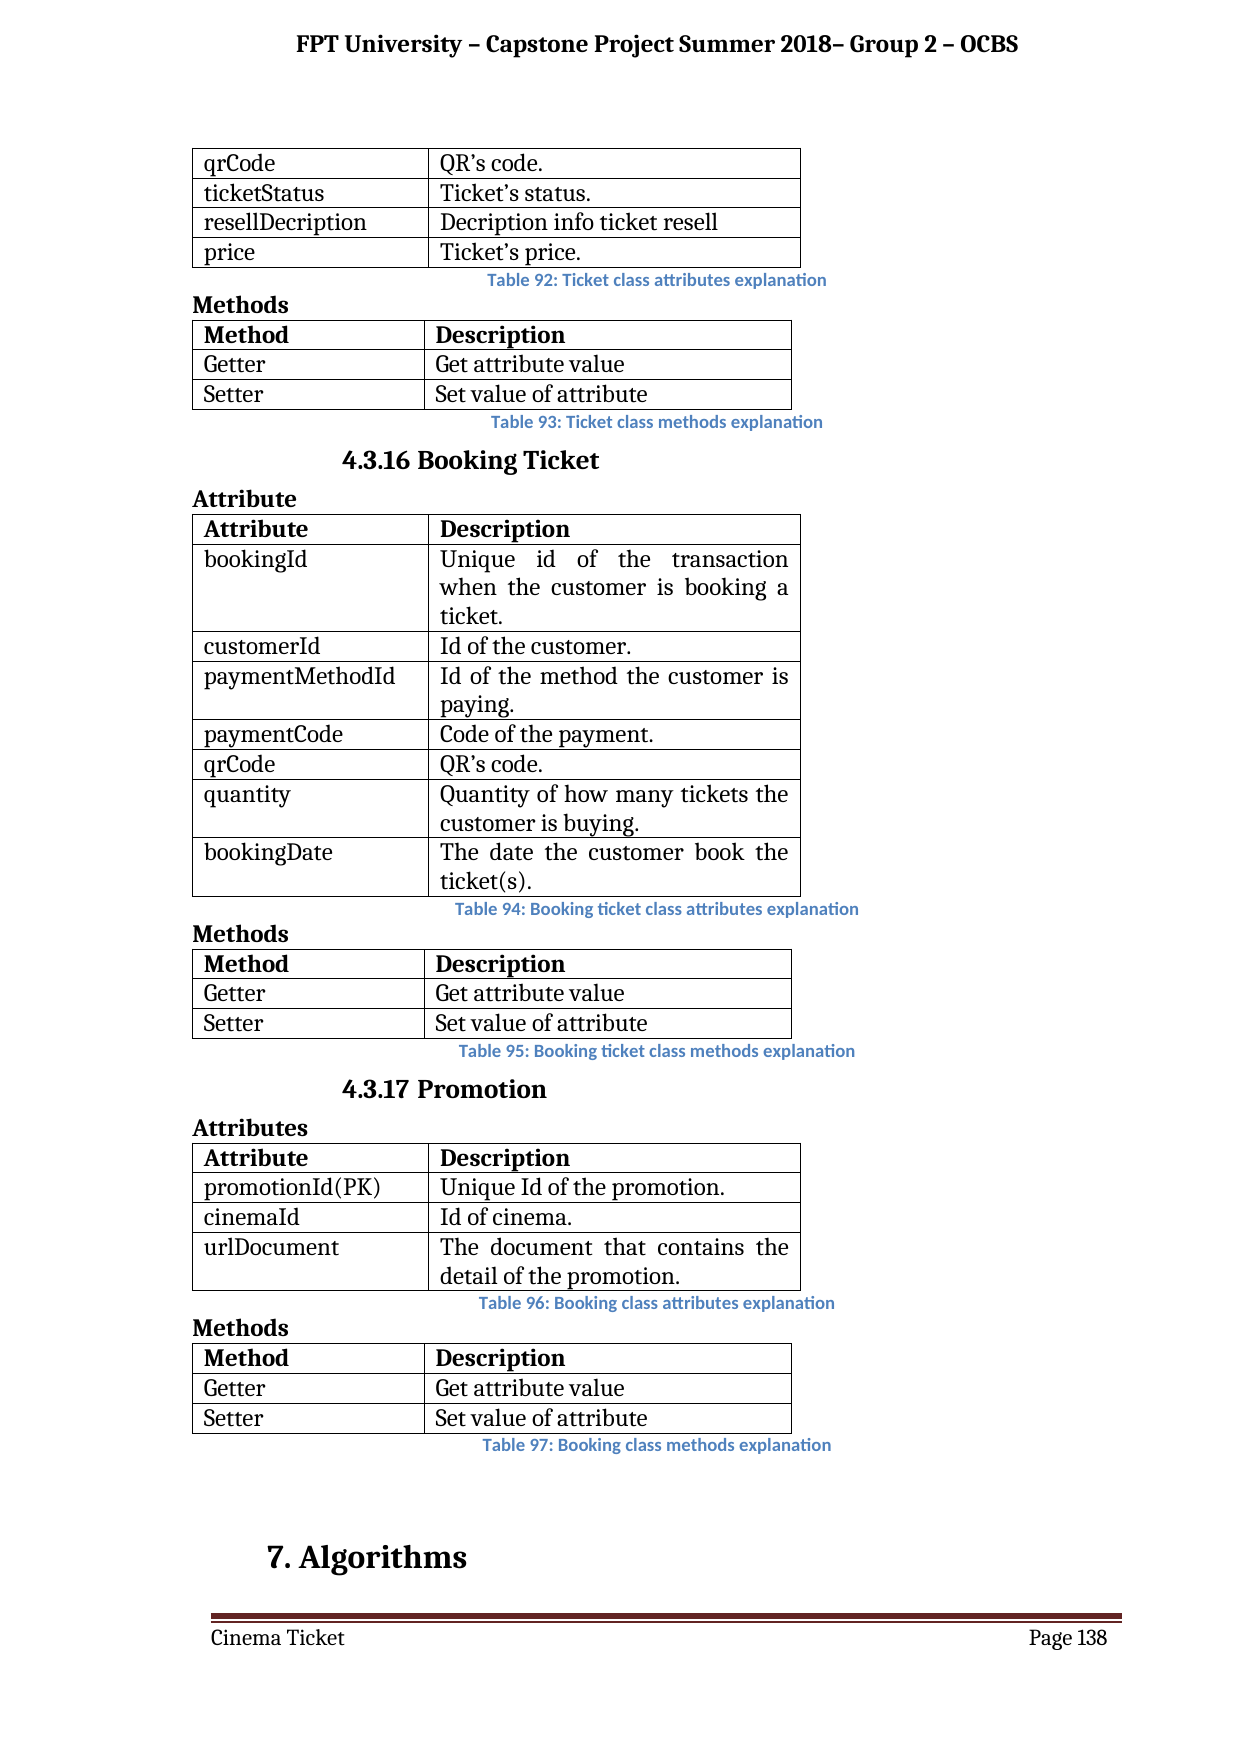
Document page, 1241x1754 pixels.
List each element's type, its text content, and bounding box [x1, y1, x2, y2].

subtitle Booking Ticket [342, 445, 1122, 477]
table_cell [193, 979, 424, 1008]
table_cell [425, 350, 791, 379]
text Table : Ticket class methods explanation [192, 410, 1122, 433]
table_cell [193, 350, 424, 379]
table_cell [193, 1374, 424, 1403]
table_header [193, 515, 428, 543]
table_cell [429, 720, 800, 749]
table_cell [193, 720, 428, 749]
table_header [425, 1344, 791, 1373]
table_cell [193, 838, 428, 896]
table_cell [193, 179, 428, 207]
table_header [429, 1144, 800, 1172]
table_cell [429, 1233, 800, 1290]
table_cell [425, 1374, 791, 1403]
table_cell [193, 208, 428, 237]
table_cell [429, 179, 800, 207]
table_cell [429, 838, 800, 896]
subtitle Algorithms [267, 1539, 1122, 1577]
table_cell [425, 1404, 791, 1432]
text Attributes [192, 1114, 1122, 1142]
text Methods [192, 1314, 1122, 1343]
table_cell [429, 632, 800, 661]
text Table : Ticket class attributes explanation [192, 268, 1122, 291]
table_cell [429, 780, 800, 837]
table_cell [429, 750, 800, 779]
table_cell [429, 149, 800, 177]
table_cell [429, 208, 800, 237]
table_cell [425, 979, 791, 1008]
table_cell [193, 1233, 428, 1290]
subtitle Promotion [342, 1074, 1122, 1105]
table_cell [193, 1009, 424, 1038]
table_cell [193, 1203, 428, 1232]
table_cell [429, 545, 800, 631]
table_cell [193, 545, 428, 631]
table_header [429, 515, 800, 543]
text Table : Booking class attributes explanation [192, 1291, 1122, 1314]
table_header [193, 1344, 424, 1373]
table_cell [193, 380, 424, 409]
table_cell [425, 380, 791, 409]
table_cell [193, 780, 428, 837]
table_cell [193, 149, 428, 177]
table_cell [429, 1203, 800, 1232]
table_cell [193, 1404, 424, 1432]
text Methods [192, 920, 1122, 948]
text Table : Booking ticket class attributes explanation [192, 897, 1122, 920]
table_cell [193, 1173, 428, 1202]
text Methods [192, 291, 1122, 319]
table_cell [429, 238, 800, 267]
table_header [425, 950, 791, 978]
text Attribute [192, 485, 1122, 514]
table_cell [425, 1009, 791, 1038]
text Table : Booking ticket class methods explanation [192, 1039, 1122, 1062]
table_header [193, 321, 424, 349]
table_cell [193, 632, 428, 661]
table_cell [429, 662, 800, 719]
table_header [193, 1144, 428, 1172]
text Table : Booking class methods explanation [192, 1433, 1122, 1456]
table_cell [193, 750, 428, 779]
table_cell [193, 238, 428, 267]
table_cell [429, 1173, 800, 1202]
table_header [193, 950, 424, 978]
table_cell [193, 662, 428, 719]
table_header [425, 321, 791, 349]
